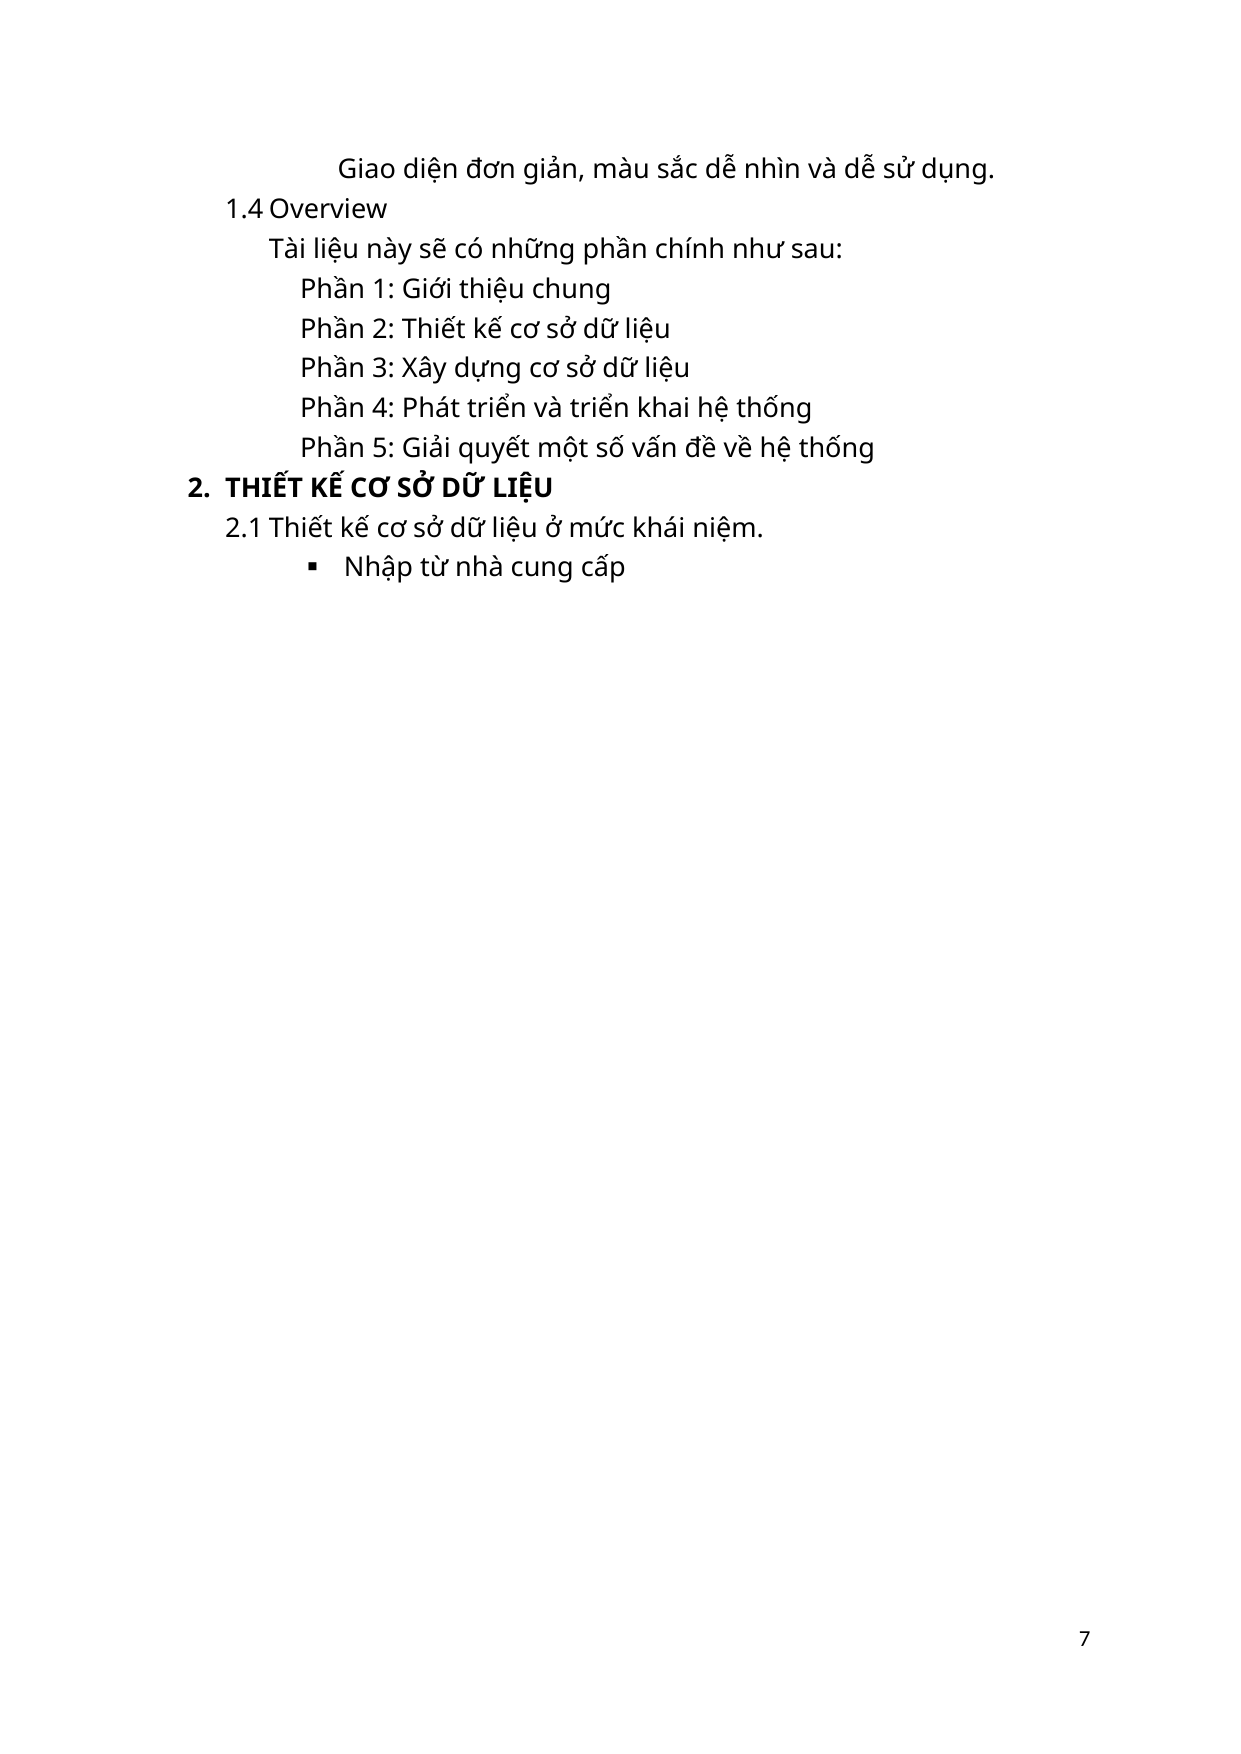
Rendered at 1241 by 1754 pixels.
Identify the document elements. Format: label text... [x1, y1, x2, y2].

list Overview [225, 190, 1090, 227]
list Phần 1: Giới thiệu chung [269, 269, 1090, 306]
list Phần 5: Giải quyết một số vấn đề về hệ thống [269, 428, 1090, 465]
list Nhập từ nhà cung cấp [306, 548, 1090, 585]
list Giao diện đơn giản, màu sắc dễ nhìn và dễ sử dụng. [337, 150, 1090, 187]
list THIẾT KẾ CƠ SỞ DỮ LIỆU [187, 468, 1090, 505]
list Phần 4: Phát triển và triển khai hệ thống [269, 389, 1090, 426]
list Thiết kế cơ sở dữ liệu ở mức khái niệm. [225, 508, 1090, 545]
list Tài liệu này sẽ có những phần chính như sau: [269, 229, 1090, 266]
list Phần 2: Thiết kế cơ sở dữ liệu [269, 309, 1090, 346]
list Phần 3: Xây dựng cơ sở dữ liệu [269, 349, 1090, 386]
